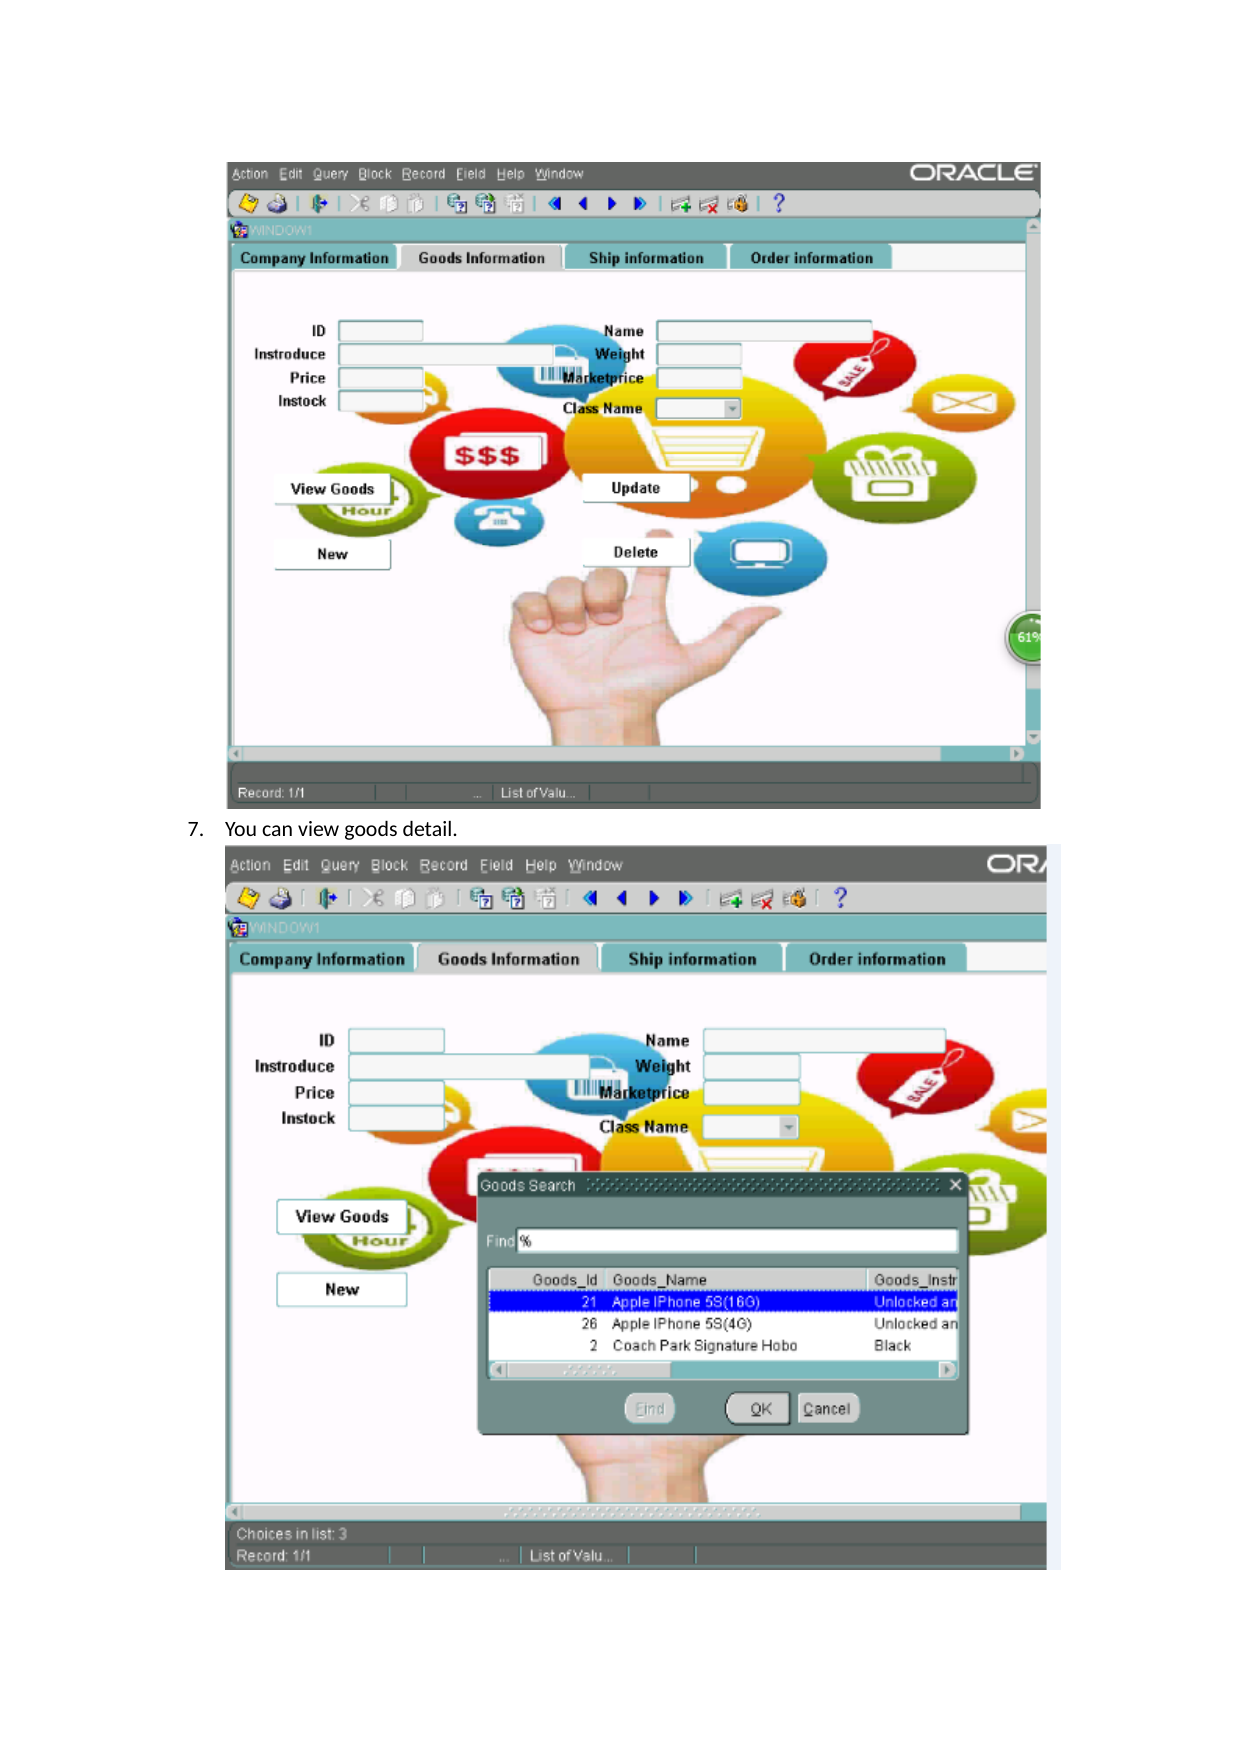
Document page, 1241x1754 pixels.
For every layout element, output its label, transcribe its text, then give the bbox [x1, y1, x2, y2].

list You can view goods detail. [187, 812, 1053, 844]
picture [225, 162, 1041, 809]
picture [225, 844, 1061, 1570]
